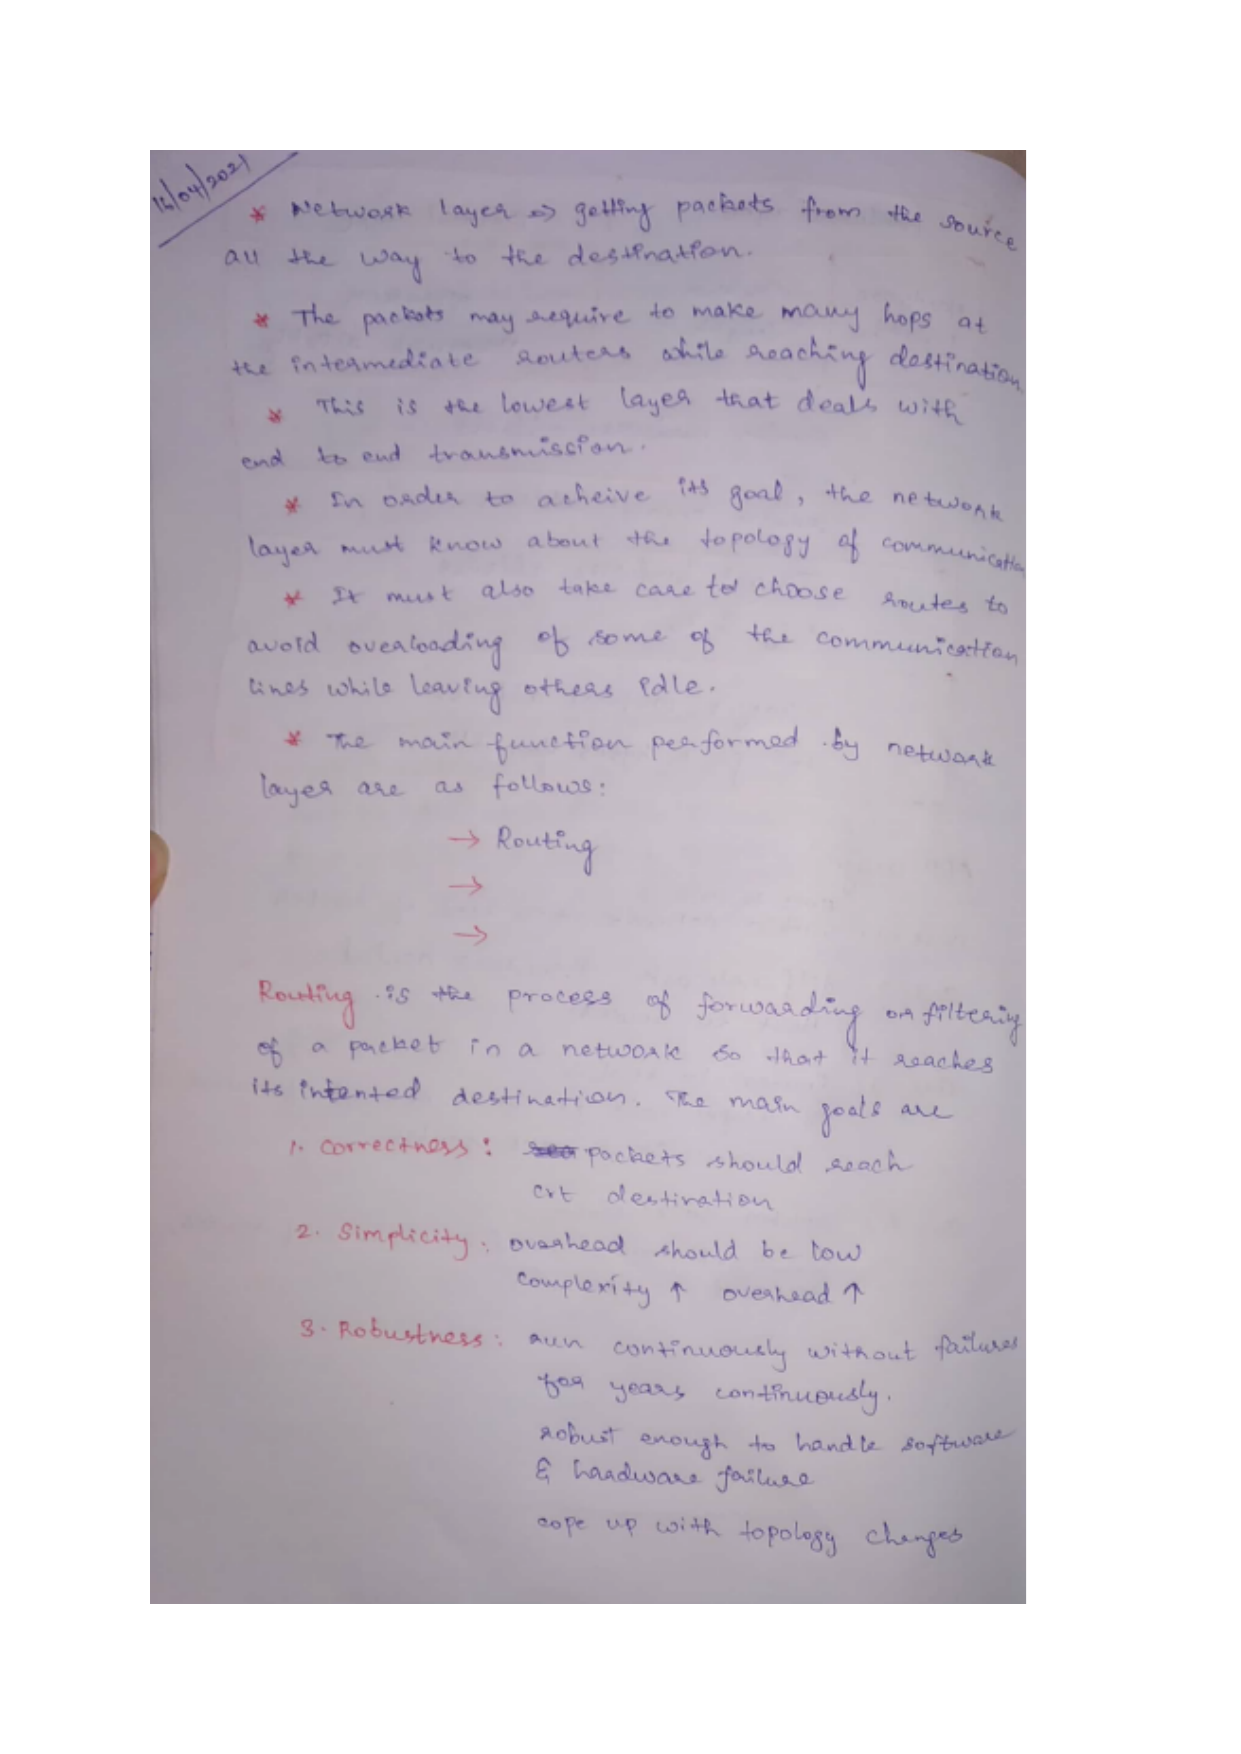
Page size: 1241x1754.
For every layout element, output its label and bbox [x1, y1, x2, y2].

picture [150, 150, 1027, 1604]
